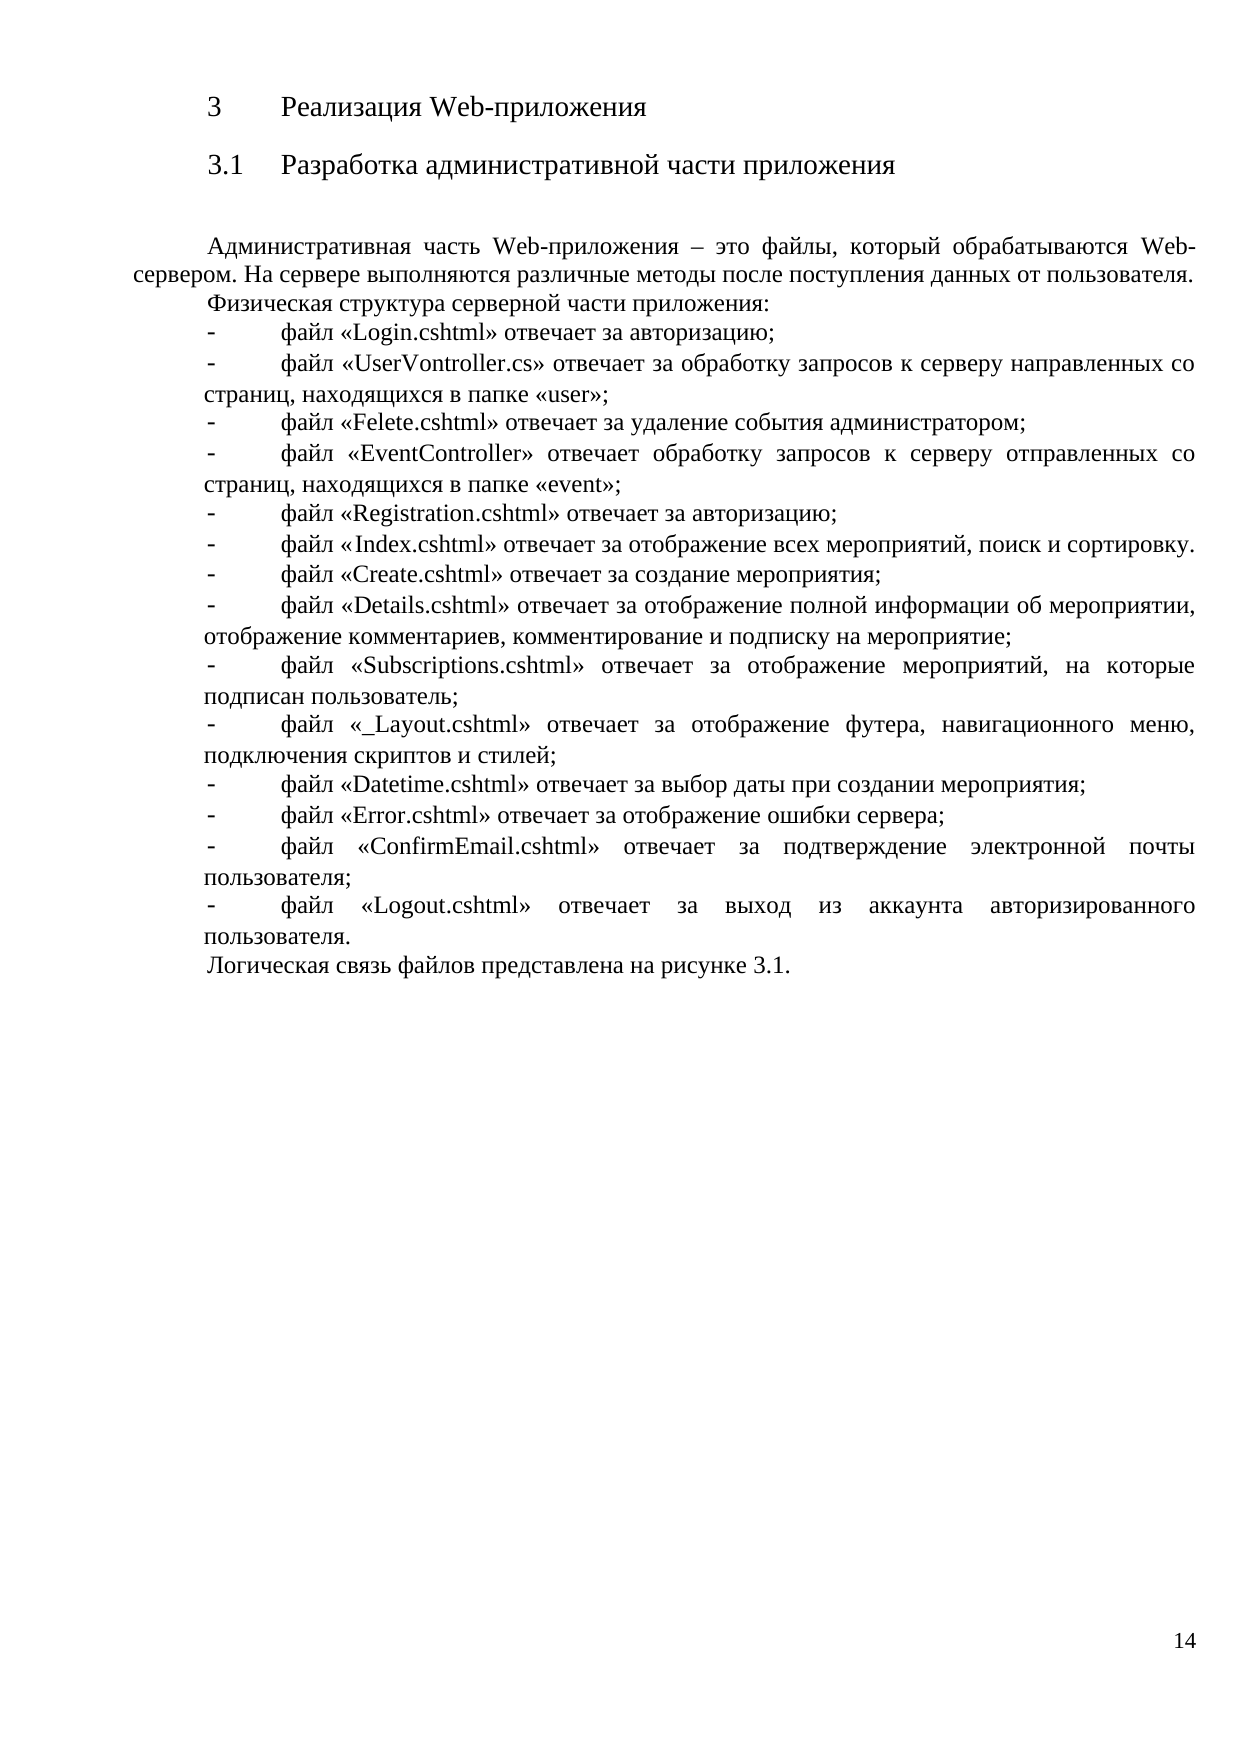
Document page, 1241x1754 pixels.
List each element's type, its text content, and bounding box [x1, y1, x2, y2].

list файл «Logout.cshtml» отвечает за выход из аккаунта авторизированного пользователя. [204, 890, 1196, 950]
text Административная часть Web-приложения – это файлы, который обрабатываются Web-сервером. На сервере выполняются различные методы после поступления данных от пользователя. [133, 231, 1196, 288]
text Физическая структура серверной части приложения: [133, 288, 1196, 317]
list файл «EventController» отвечает обработку запросов к серверу отправленных со страниц, находящихся в папке «event»; [204, 438, 1196, 498]
list файл «UserVontroller.cs» отвечает за обработку запросов к серверу направленных со страниц, находящихся в папке «user»; [204, 348, 1196, 407]
list Разработка административной части приложения [207, 147, 1196, 181]
text Логическая связь файлов представлена на рисунке 3.1. [133, 950, 1196, 979]
list файл «Datetime.cshtml» отвечает за выбор даты при создании мероприятия; [204, 769, 1196, 800]
text Реализация Web-приложения [170, 89, 1196, 122]
list файл «Error.cshtml» отвечает за отображение ошибки сервера; [204, 800, 1196, 831]
list файл «Details.cshtml» отвечает за отображение полной информации об мероприятии, отображение комментариев, комментирование и подписку на мероприятие; [204, 590, 1196, 650]
list файл «Subscriptions.cshtml» отвечает за отображение мероприятий, на которые подписан пользователь; [204, 650, 1196, 709]
list файл «_Layout.cshtml» отвечает за отображение футера, навигационного меню, подключения скриптов и стилей; [204, 709, 1196, 769]
list файл «Registration.cshtml» отвечает за авторизацию; [204, 498, 1196, 529]
list файл «Create.cshtml» отвечает за создание мероприятия; [204, 559, 1196, 590]
list файл «Login.cshtml» отвечает за авторизацию; [204, 317, 1196, 348]
list файл « Index.cshtml» отвечает за отображение всех мероприятий, поиск и сортировку. [204, 529, 1196, 559]
list файл «Felete.cshtml» отвечает за удаление события администратором; [204, 407, 1196, 438]
list файл «ConfirmEmail.cshtml» отвечает за подтверждение электронной почты пользователя; [204, 831, 1196, 890]
